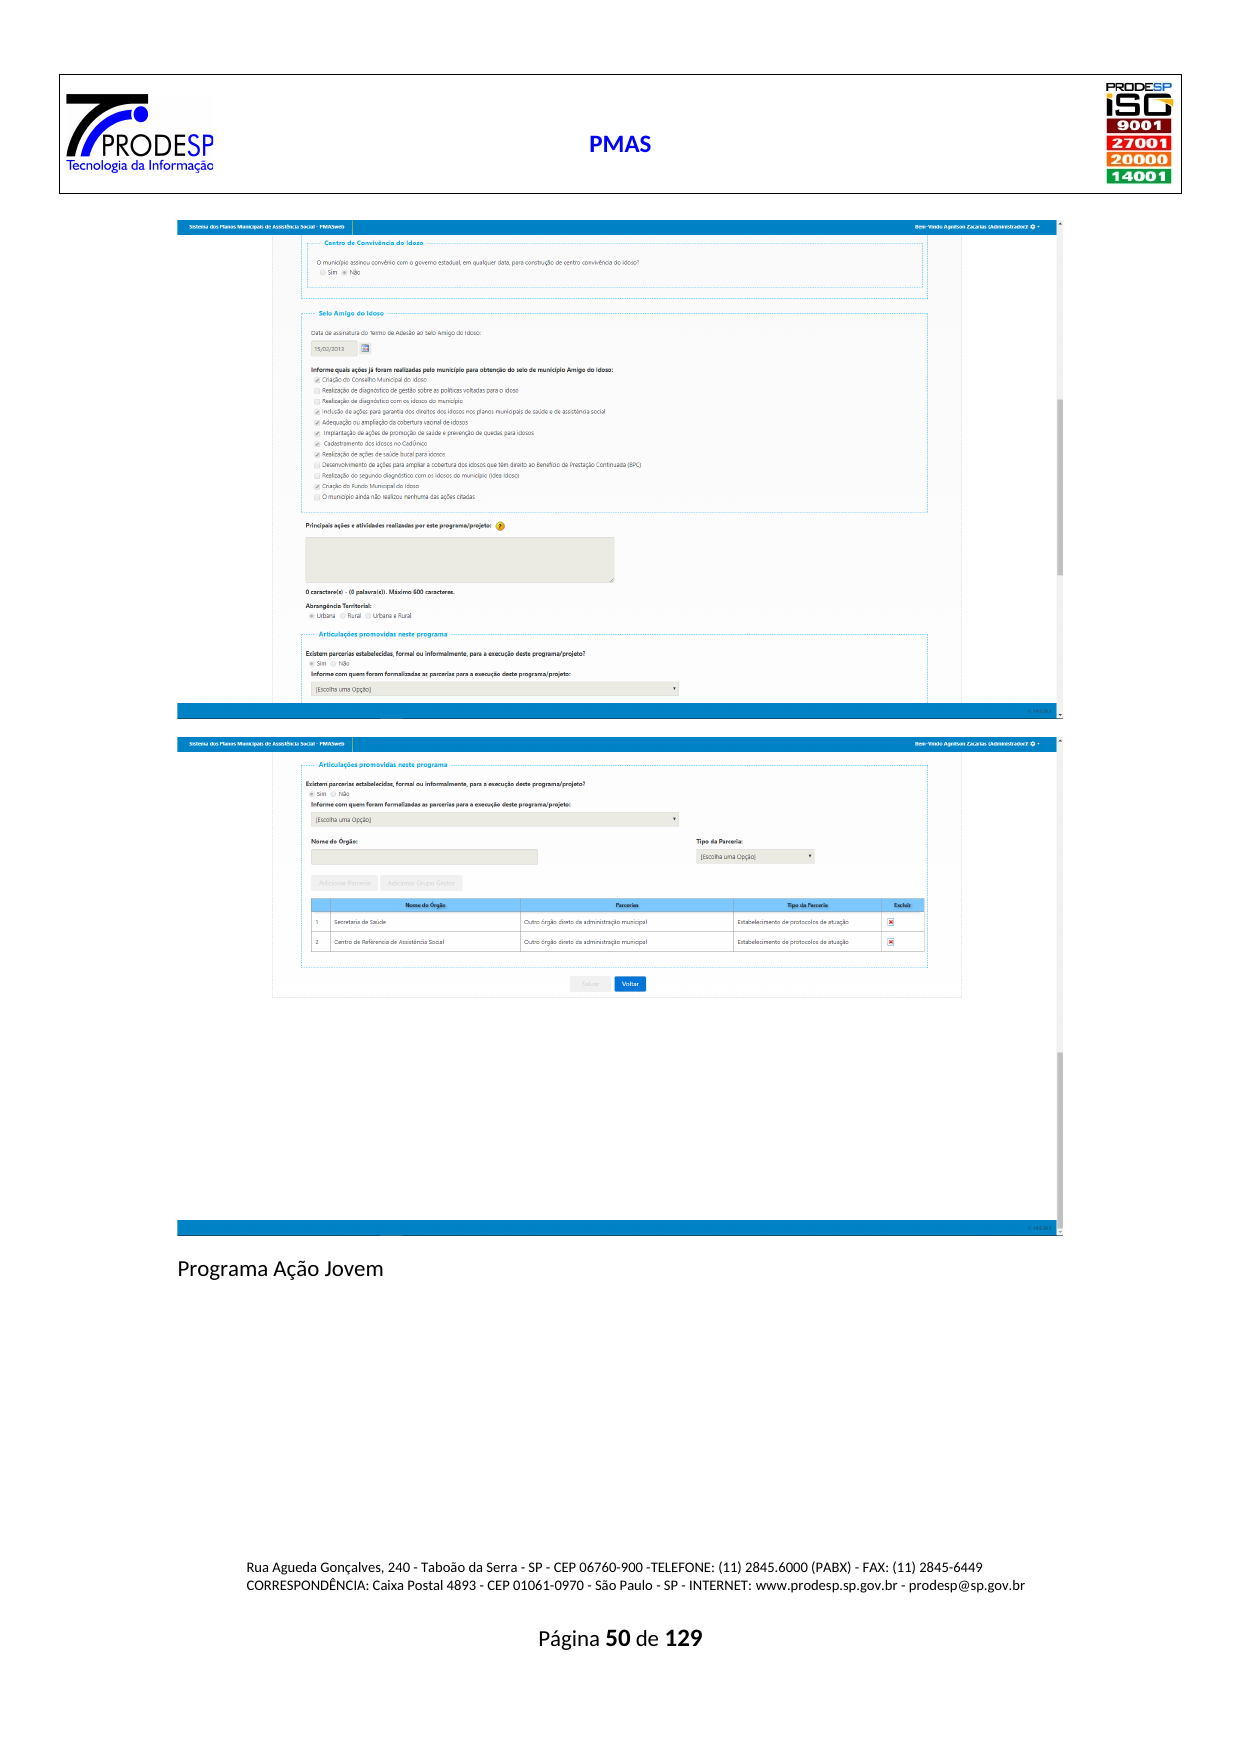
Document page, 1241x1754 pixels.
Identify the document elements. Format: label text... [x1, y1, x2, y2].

picture [66, 94, 214, 173]
picture [177, 220, 1063, 719]
picture [1102, 80, 1174, 187]
picture [177, 737, 1063, 1236]
text Programa Ação Jovem [177, 1254, 1063, 1282]
